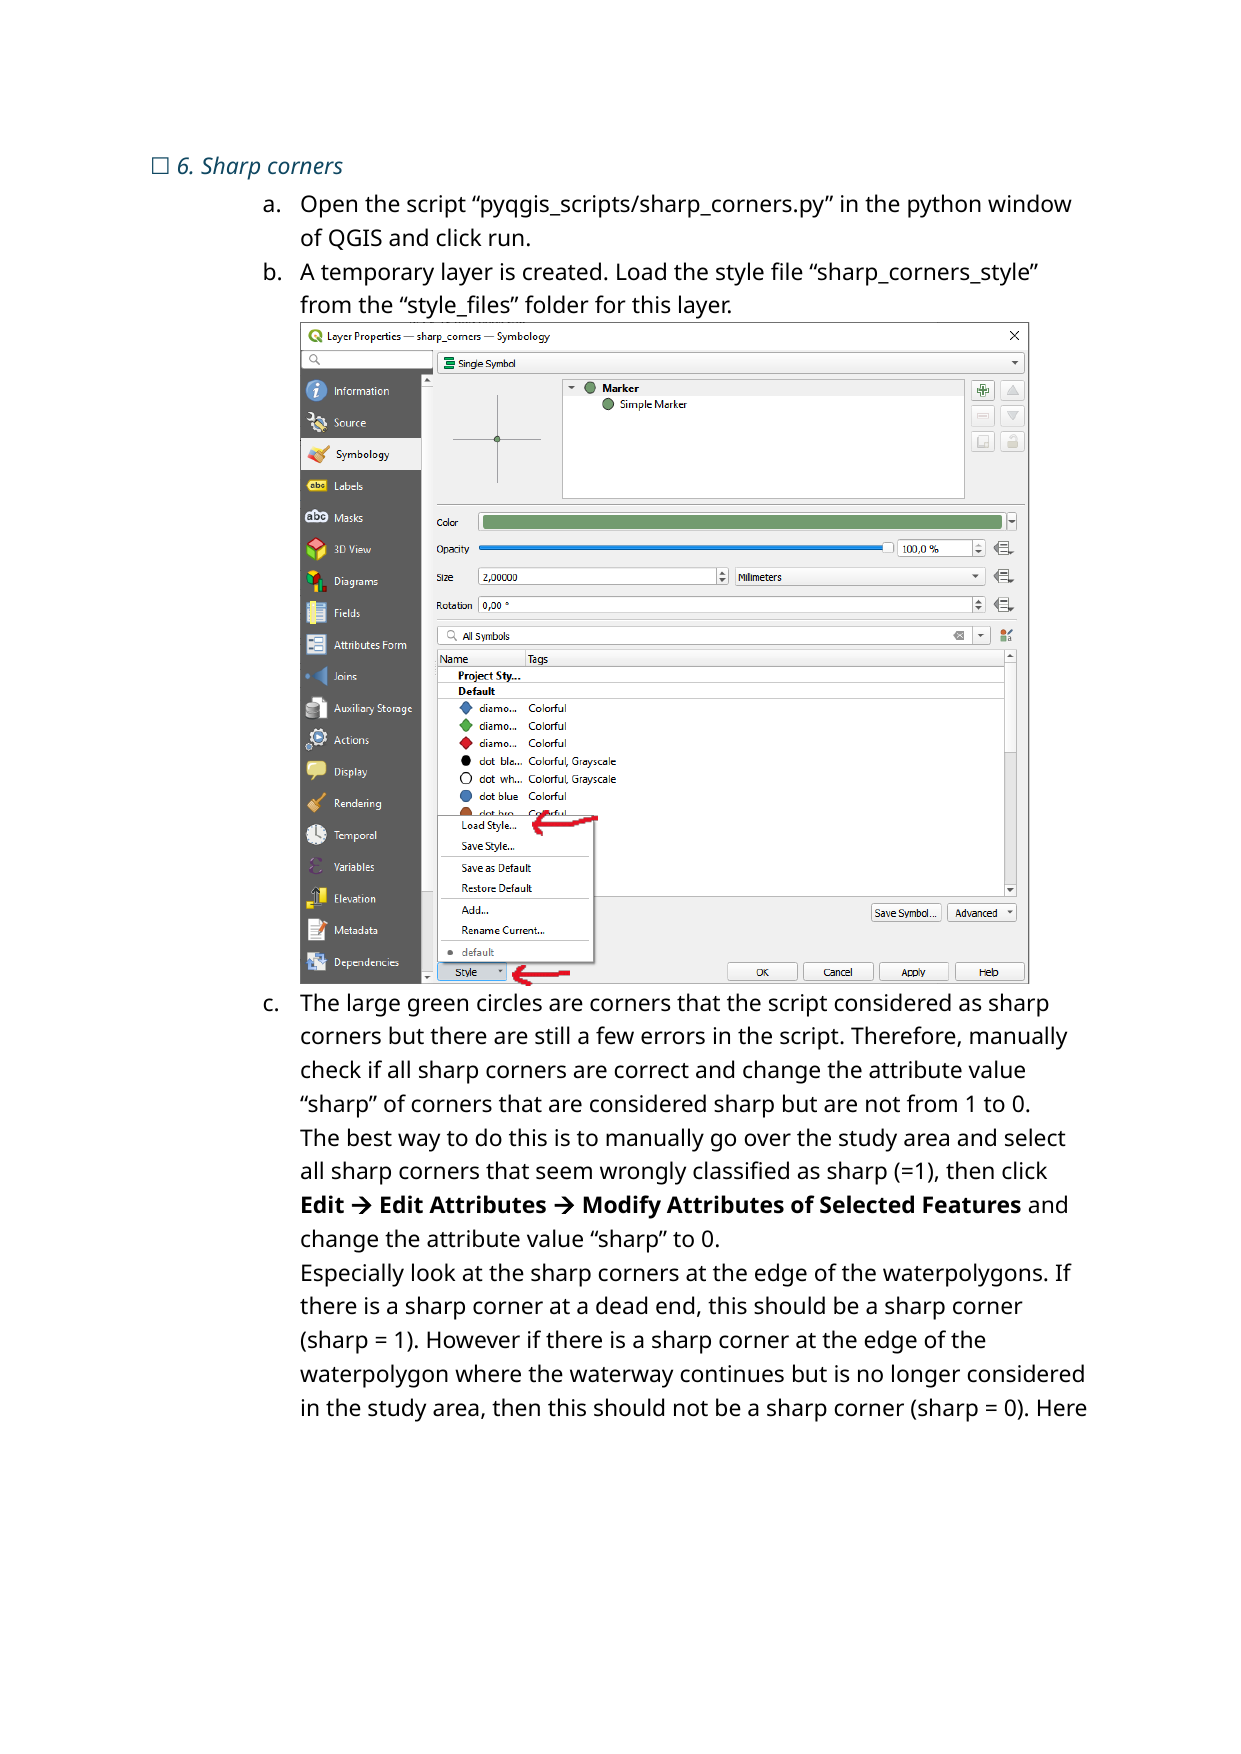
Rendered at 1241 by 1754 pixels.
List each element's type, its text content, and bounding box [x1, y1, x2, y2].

subtitle 6. Sharp corners [150, 150, 1090, 181]
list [300, 1256, 1090, 1423]
picture [300, 322, 1030, 986]
list A temporary layer is created. Load the style file “sharp_corners_style” from the “style_files” folder for this layer. [262, 255, 1090, 320]
list Open the script “pyqgis_scripts/sharp_corners.py” in the python window of QGIS and click run. [262, 188, 1090, 253]
list The large green circles are corners that the script considered as sharp corners but there are still a few errors in the script. Therefore, manually check if all sharp corners are correct and change the attribute value “sharp” of corners that are considered sharp but are not from 1 to 0. [262, 986, 1090, 1119]
list The best way to do this is to manually go over the study area and select all sharp corners that seem wrongly classified as sharp (=1), then click Edit Edit Attributes Modify Attributes of Selected Features and change the attribute value “sharp” to 0. [300, 1121, 1090, 1254]
